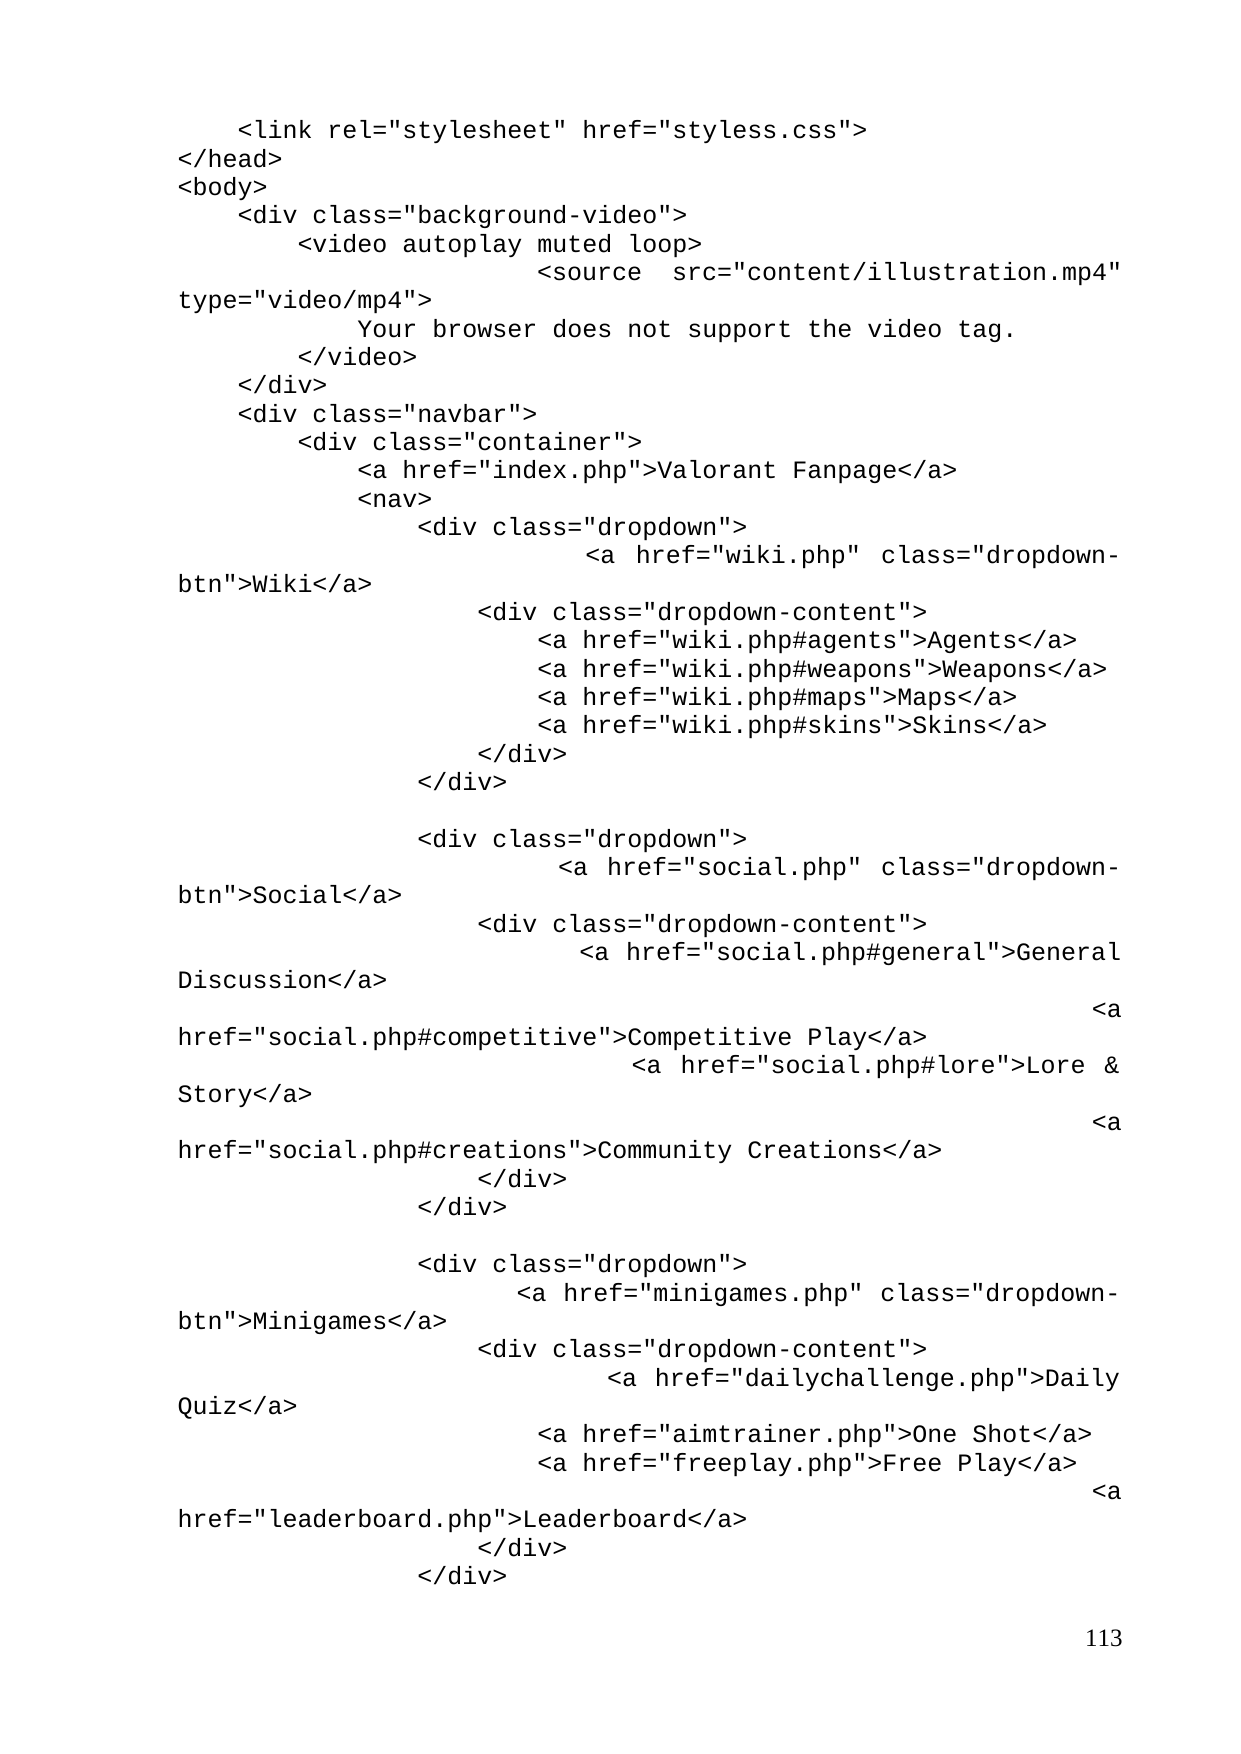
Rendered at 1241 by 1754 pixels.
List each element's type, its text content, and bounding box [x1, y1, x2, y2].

text <a href="minigames.php" class="dropdown-btn">Minigames</a> [177, 1280, 1122, 1337]
text <div class="dropdown"> [177, 826, 1122, 855]
text </div> [177, 1166, 1122, 1195]
text <a href="wiki.php#weapons">Weapons</a> [177, 656, 1122, 685]
text <a href="wiki.php#skins">Skins</a> [177, 713, 1122, 741]
text </div> [177, 741, 1122, 770]
text <body> [177, 175, 1122, 203]
text <div class="dropdown"> [177, 1252, 1122, 1280]
text <div class="navbar"> [177, 401, 1122, 430]
text </video> [177, 345, 1122, 373]
text <a href="social.php#general">General Discussion</a> [177, 940, 1122, 996]
text <div class="dropdown-content"> [177, 911, 1122, 940]
text <a href="social.php#lore">Lore & Story</a> [177, 1053, 1122, 1110]
text </div> [177, 1563, 1122, 1592]
text <a href="social.php" class="dropdown-btn">Social</a> [177, 855, 1122, 911]
text <a href="social.php#competitive">Competitive Play</a> [177, 996, 1122, 1053]
text Your browser does not support the video tag. [177, 316, 1122, 345]
text <a href="social.php#creations">Community Creations</a> [177, 1110, 1122, 1166]
text <a href="leaderboard.php">Leaderboard</a> [177, 1478, 1122, 1535]
text <a href="dailychallenge.php">Daily Quiz</a> [177, 1365, 1122, 1422]
text <a href="index.php">Valorant Fanpage</a> [177, 458, 1122, 486]
text </div> [177, 373, 1122, 401]
text <link rel="stylesheet" href="styless.css"> [177, 118, 1122, 146]
text <source src="content/illustration.mp4" type="video/mp4"> [177, 260, 1122, 316]
text <nav> [177, 486, 1122, 515]
text <a href="wiki.php#maps">Maps</a> [177, 685, 1122, 713]
text </head> [177, 146, 1122, 175]
text <a href="wiki.php#agents">Agents</a> [177, 628, 1122, 656]
text <a href="wiki.php" class="dropdown-btn">Wiki</a> [177, 543, 1122, 600]
text <div class="dropdown"> [177, 515, 1122, 543]
text </div> [177, 770, 1122, 798]
text <a href="aimtrainer.php">One Shot</a> [177, 1422, 1122, 1450]
text <a href="freeplay.php">Free Play</a> [177, 1450, 1122, 1478]
text <div class="dropdown-content"> [177, 1337, 1122, 1365]
text <video autoplay muted loop> [177, 231, 1122, 260]
text </div> [177, 1195, 1122, 1223]
text <div class="container"> [177, 430, 1122, 458]
text <div class="dropdown-content"> [177, 600, 1122, 628]
text </div> [177, 1535, 1122, 1563]
text <div class="background-video"> [177, 203, 1122, 231]
